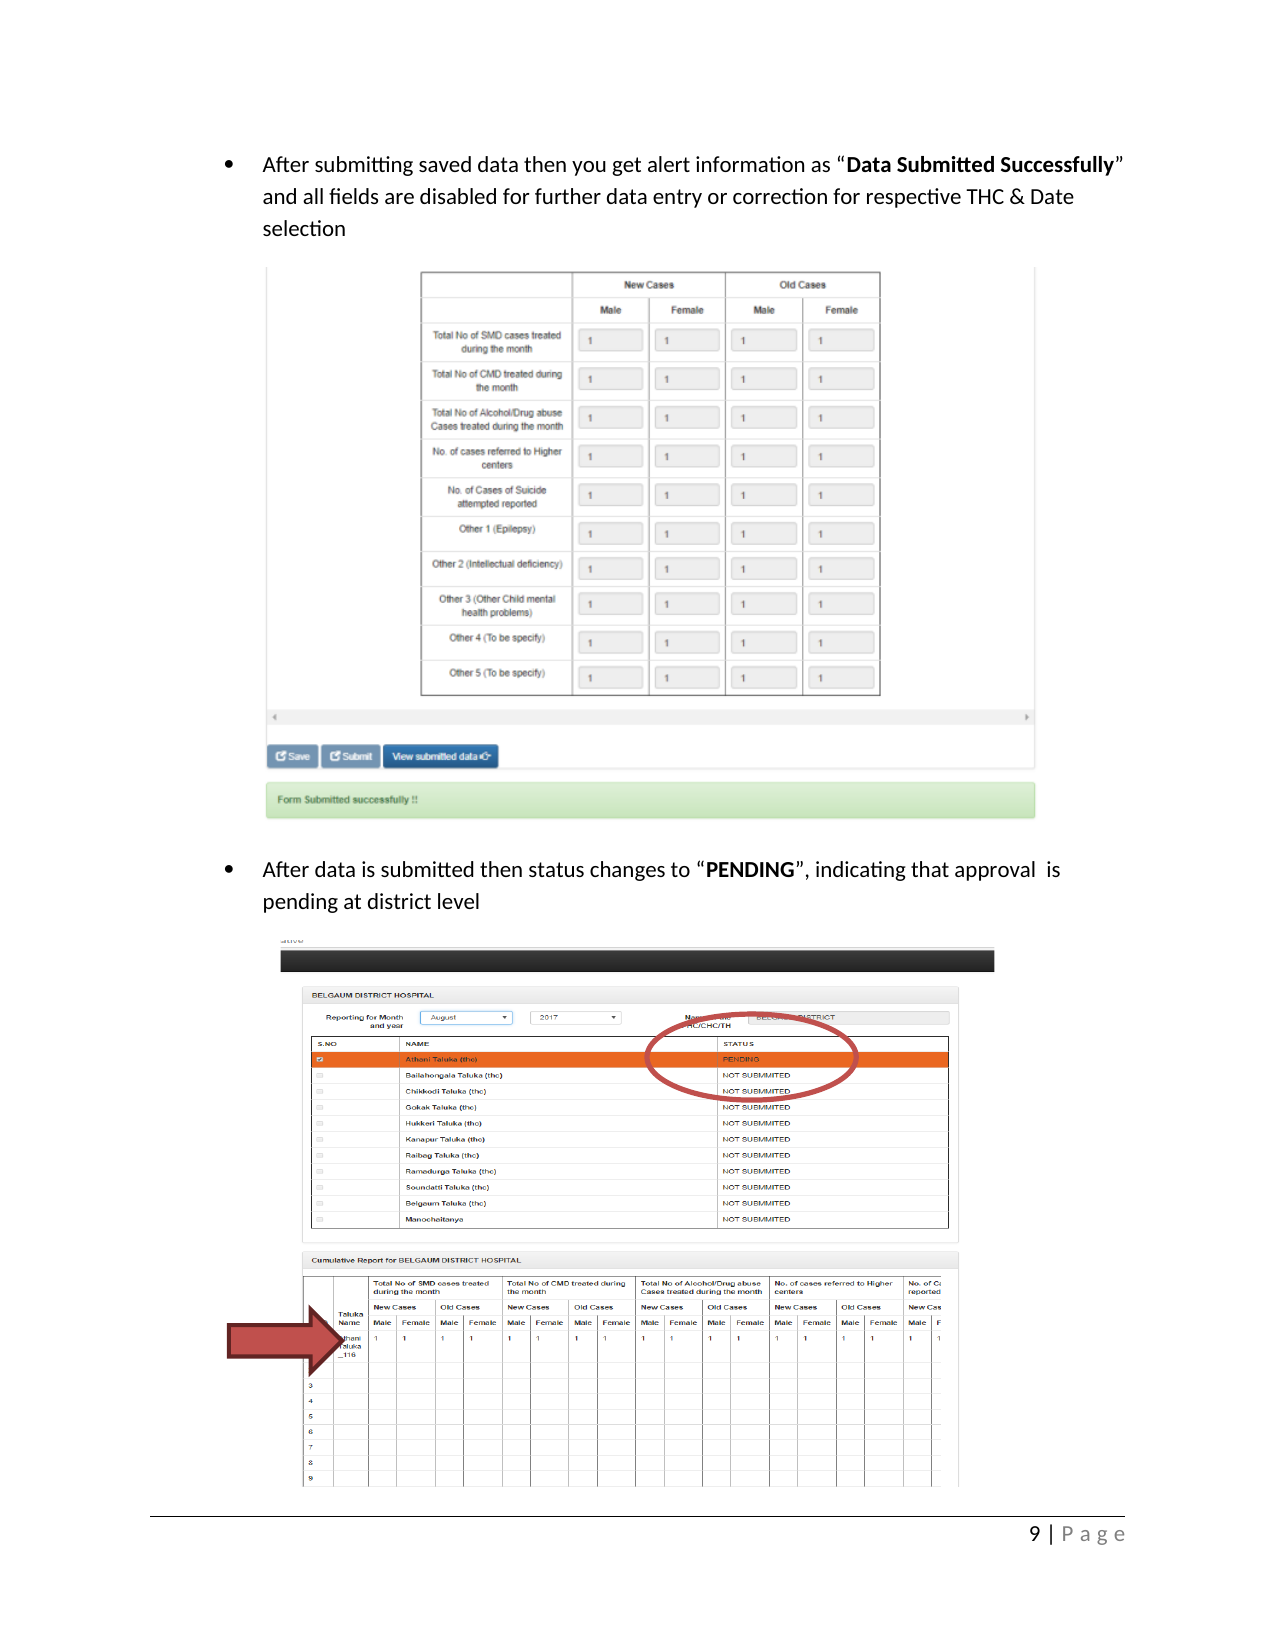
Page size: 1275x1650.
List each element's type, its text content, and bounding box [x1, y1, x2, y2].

list After data is submitted then status changes to “PENDING”, indicating that approval is pending at district level [225, 855, 1125, 915]
picture [219, 267, 1056, 831]
picture [280, 940, 995, 1487]
list After submitting saved data then you get alert information as “Data Submitted Successfully” and all fields are disabled for further data entry or correction for respective THC & Date selection [225, 150, 1125, 242]
